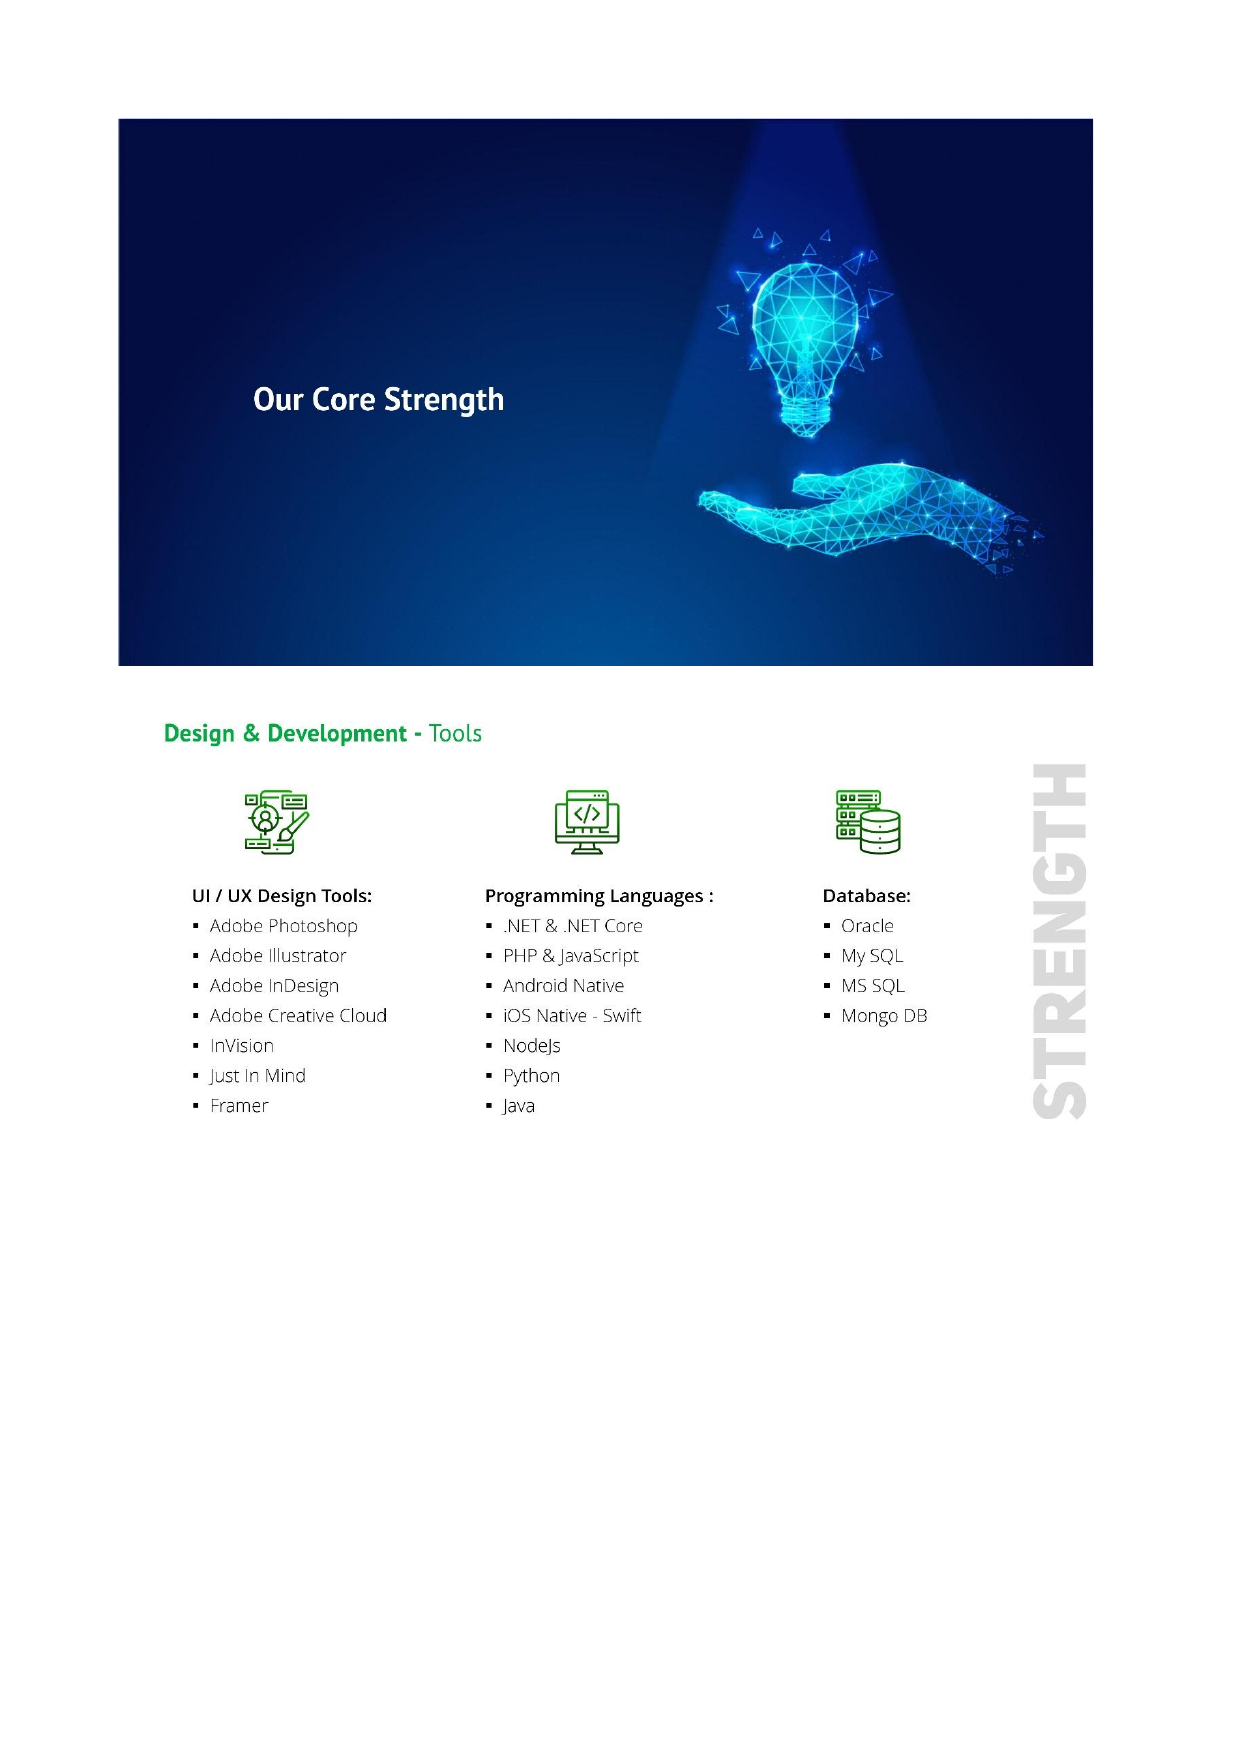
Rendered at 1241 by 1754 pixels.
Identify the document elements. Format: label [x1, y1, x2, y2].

picture [118, 118, 1094, 1215]
